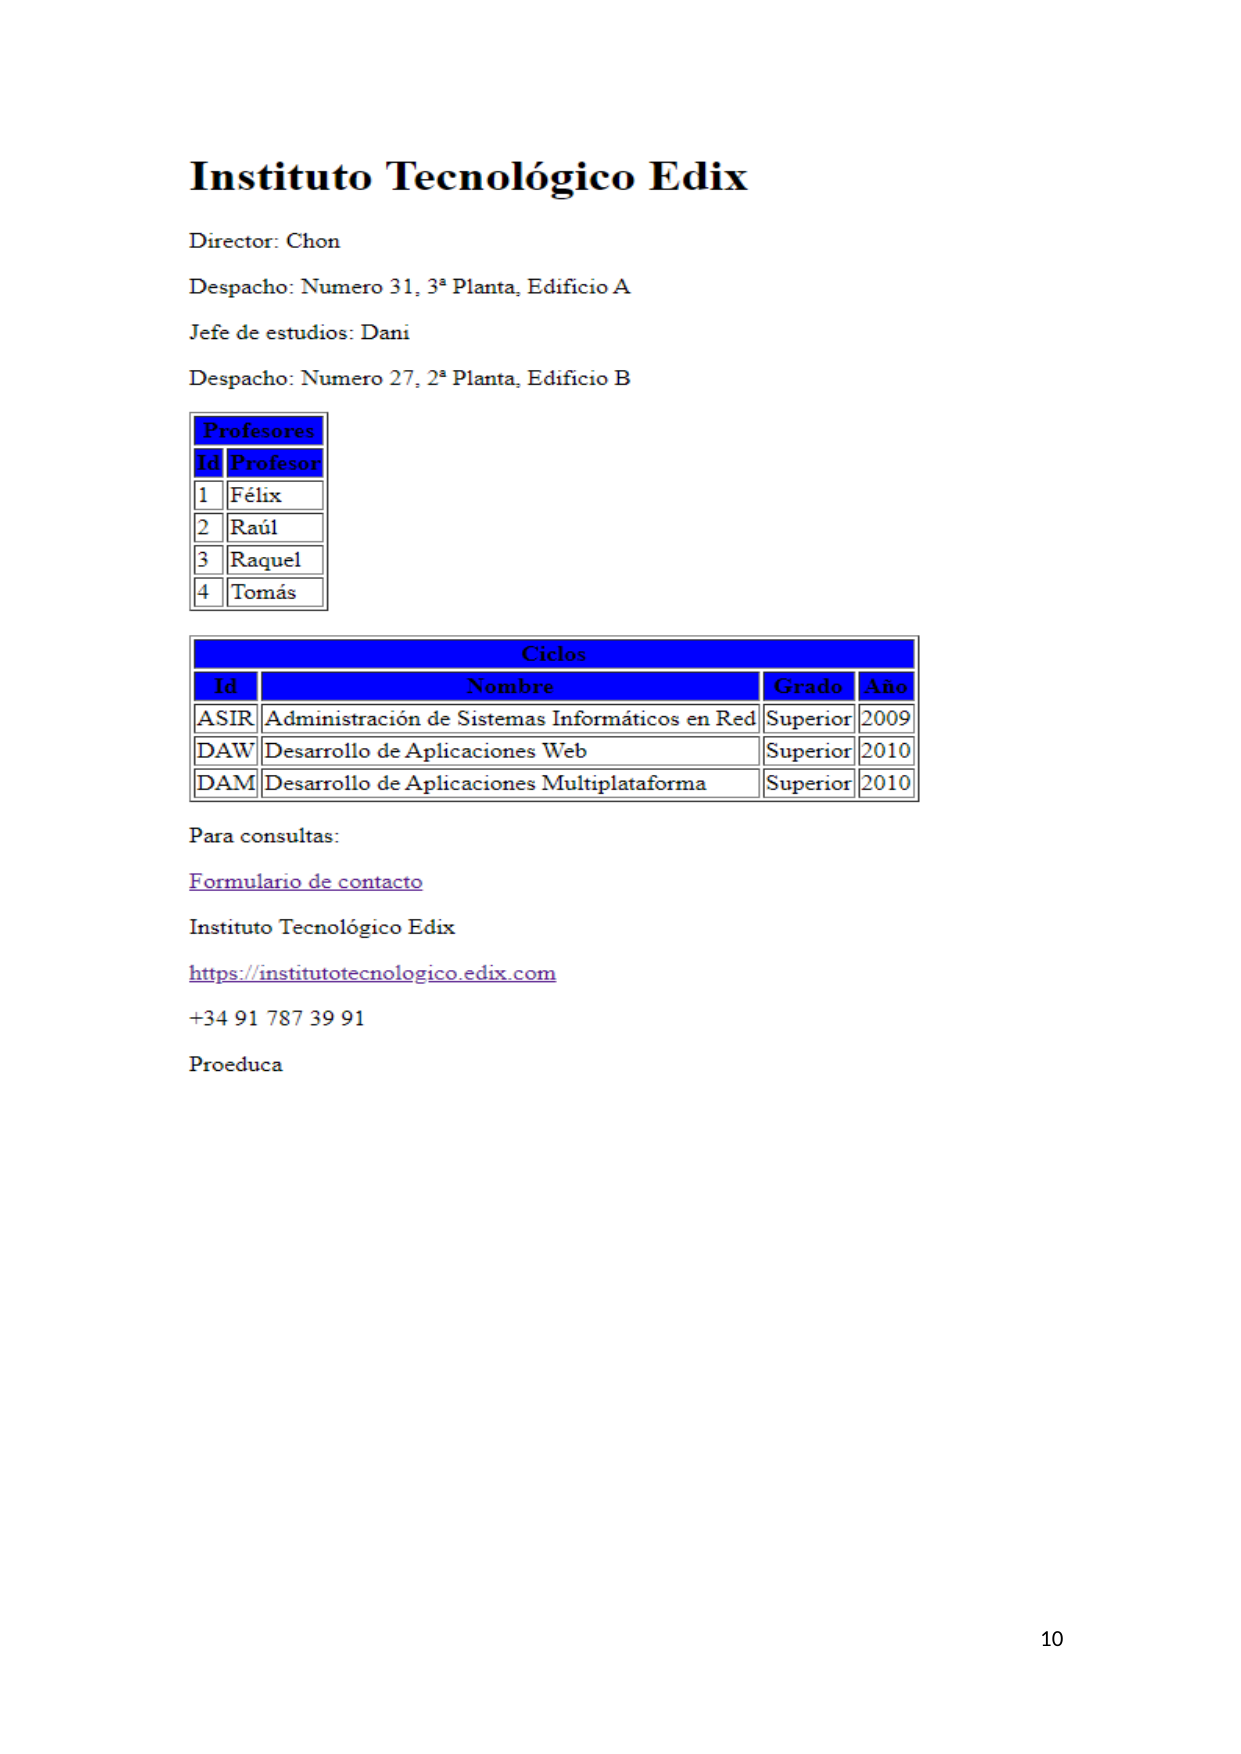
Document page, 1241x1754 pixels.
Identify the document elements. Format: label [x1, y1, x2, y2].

picture [177, 147, 962, 1074]
